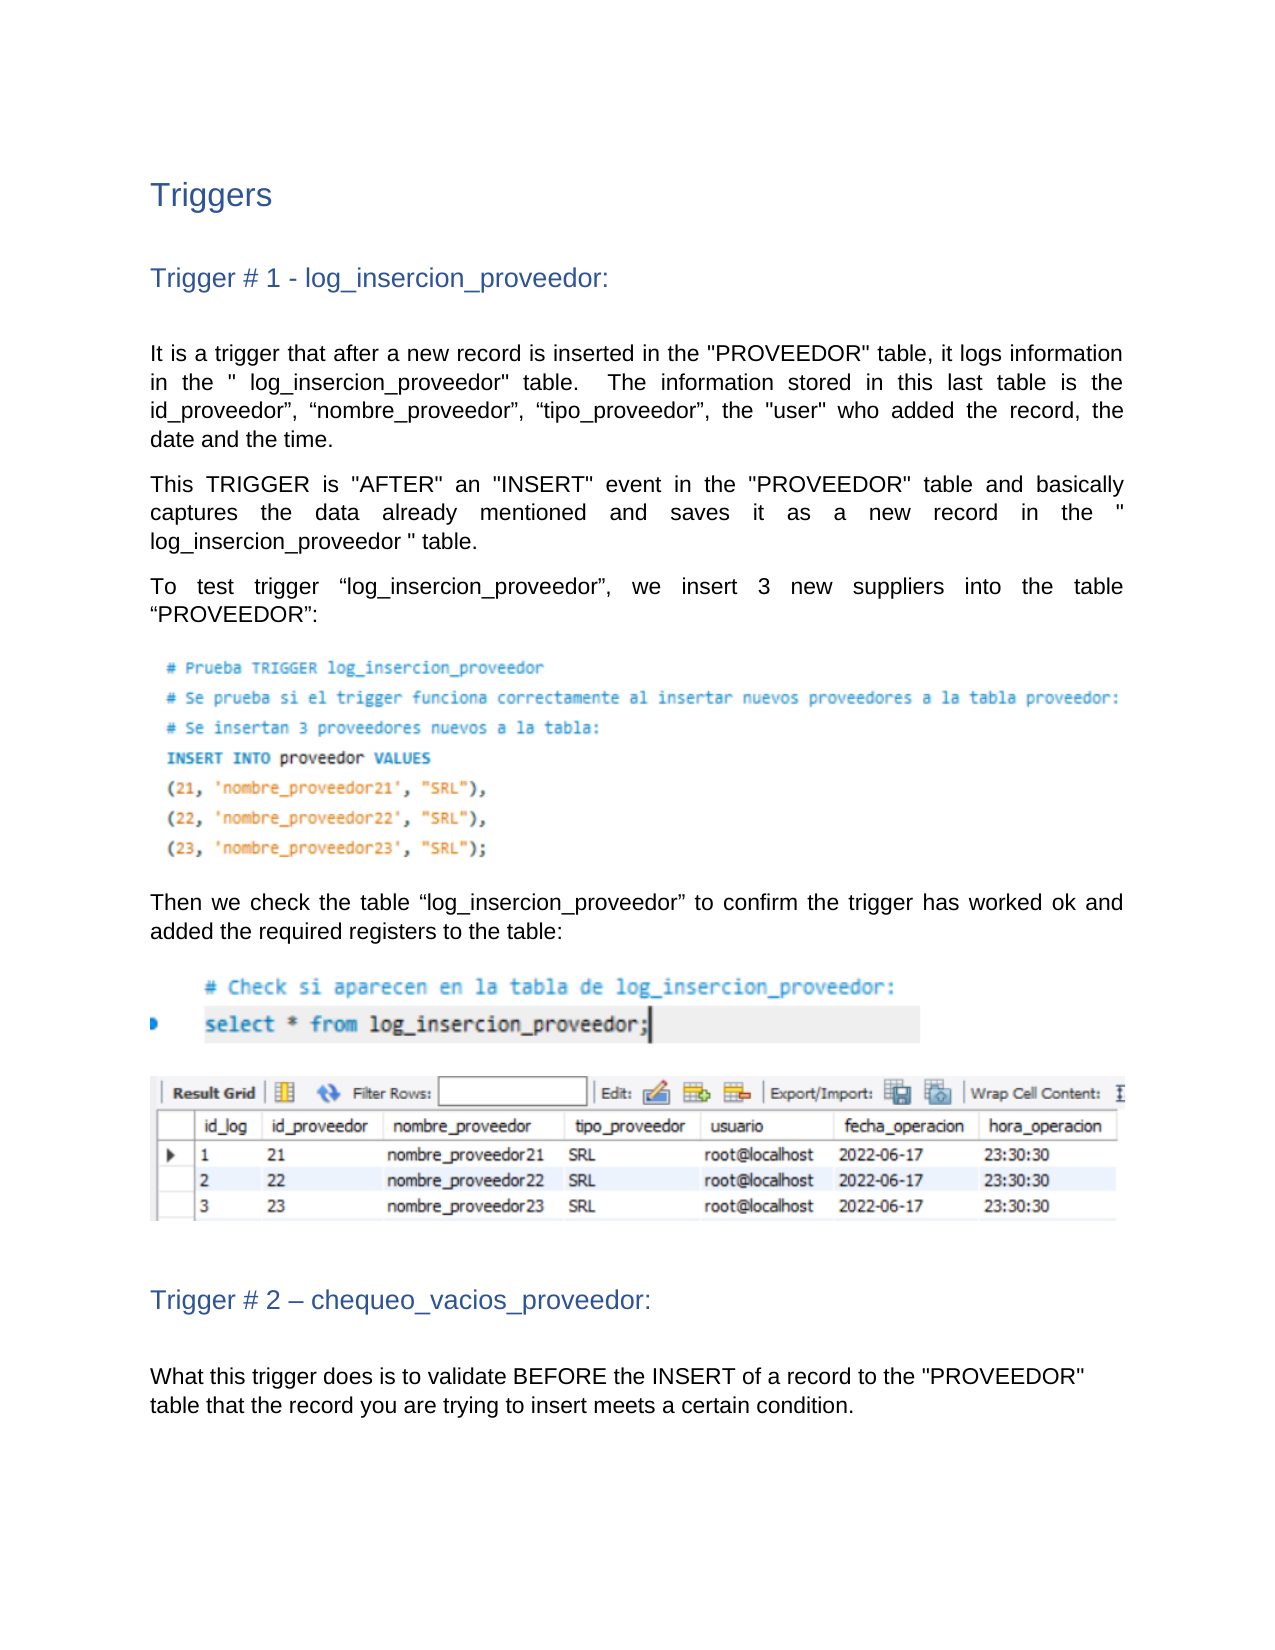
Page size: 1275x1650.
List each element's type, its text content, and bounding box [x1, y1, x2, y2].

text To test trigger “log_insercion_proveedor”, we insert 3 new suppliers into the table “PROVEEDOR”: [150, 573, 1125, 628]
picture [150, 1076, 1125, 1221]
text It is a trigger that after a new record is inserted in the "PROVEEDOR" table, it logs information in the " log_insercion_proveedor" table. The information stored in this last table is the id_proveedor”, “nombre_proveedor”, “tipo_proveedor”, the "user" who added the record, the date and the time. [150, 340, 1125, 452]
text Then we check the table “log_insercion_proveedor” to confirm the trigger has worked ok and added the required registers to the table: [150, 889, 1125, 944]
picture [150, 646, 1125, 871]
text What this trigger does is to validate BEFORE the INSERT of a record to the "PROVEEDOR" table that the record you are trying to insert meets a certain condition. [150, 1363, 1125, 1418]
subtitle Trigger # 1 - log_insercion_proveedor: [150, 262, 1125, 293]
picture [150, 962, 921, 1058]
subtitle Trigger # 2 – chequeo_vacios_proveedor: [150, 1284, 1125, 1316]
text This TRIGGER is "AFTER" an "INSERT" event in the "PROVEEDOR" table and basically captures the data already mentioned and saves it as a new record in the " log_insercion_proveedor " table. [150, 471, 1125, 554]
subtitle Triggers [150, 175, 1125, 213]
